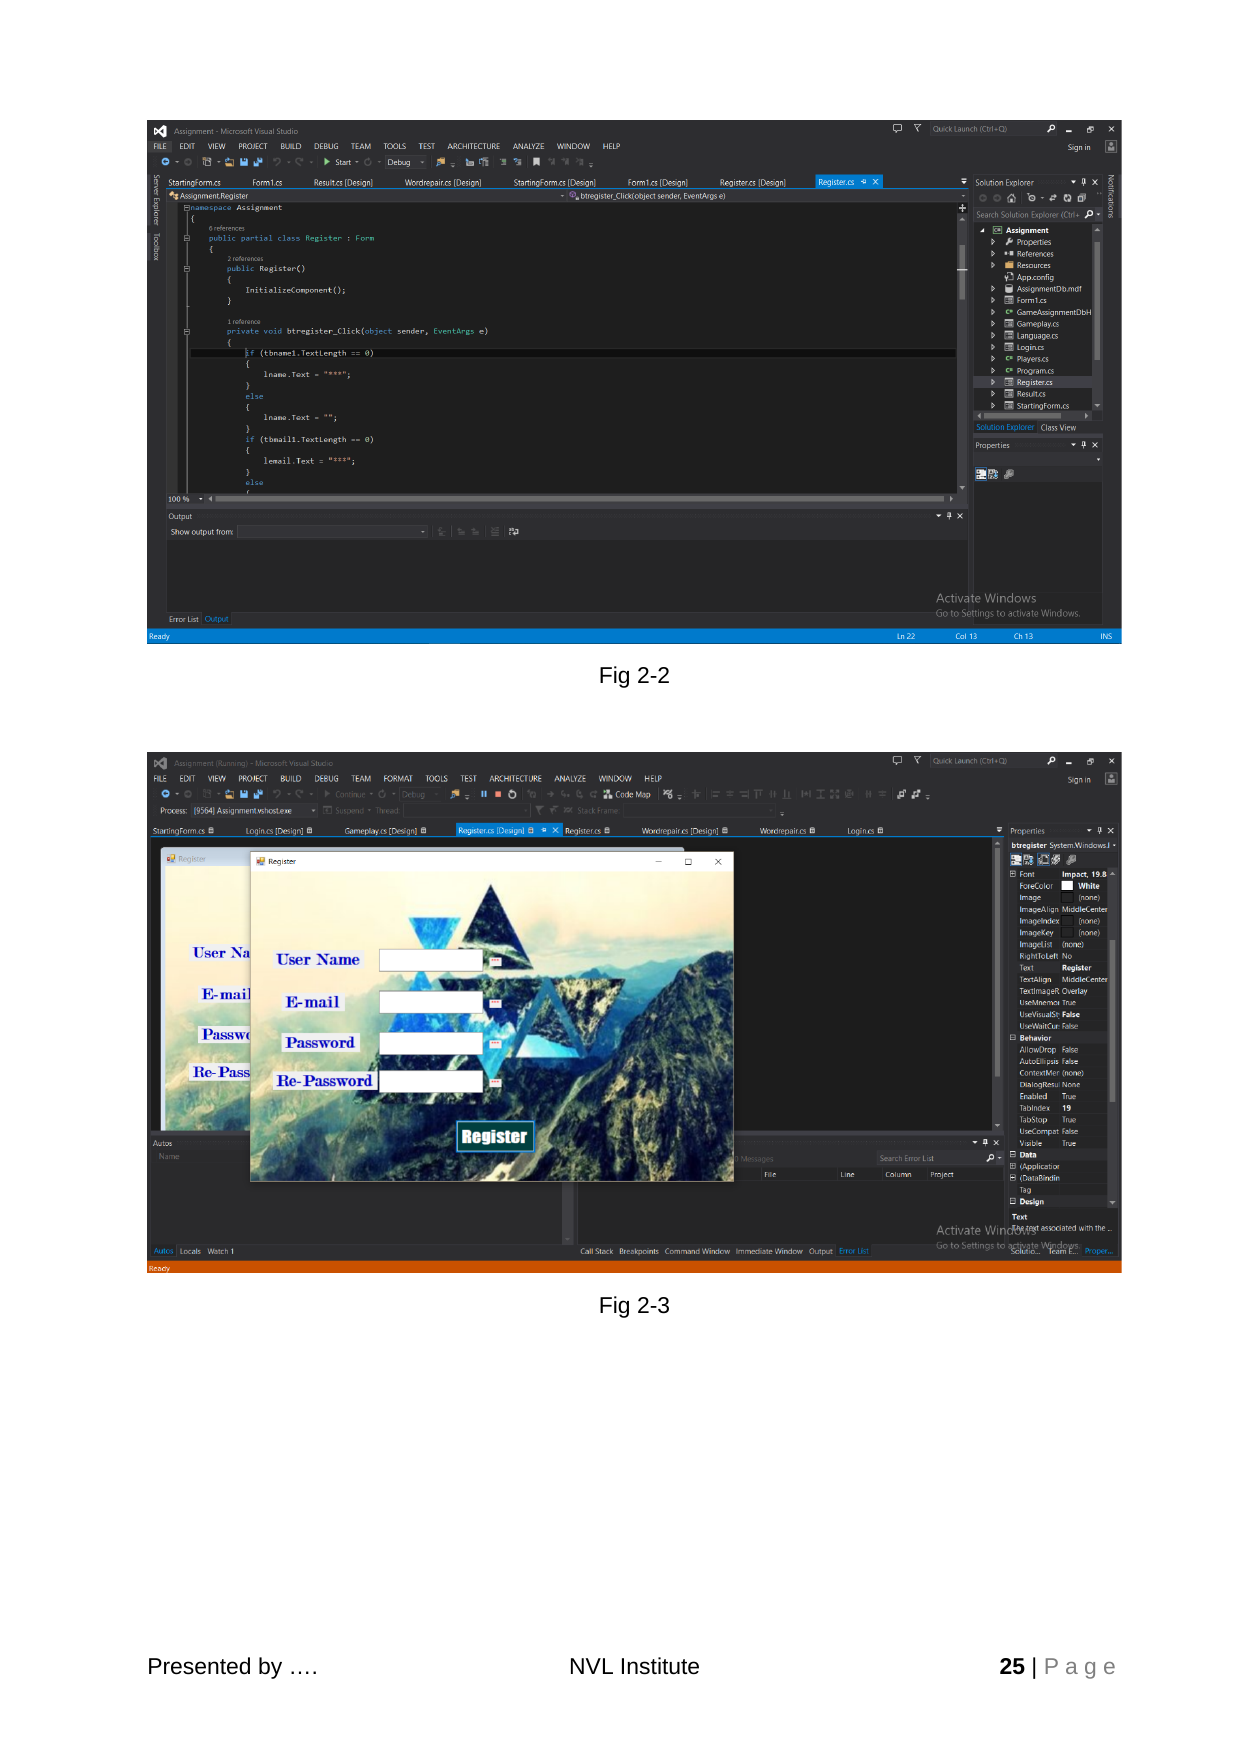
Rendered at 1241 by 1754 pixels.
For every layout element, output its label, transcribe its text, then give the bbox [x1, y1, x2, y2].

text Fig 2-3 [147, 1292, 1122, 1318]
text Fig 2-2 [147, 662, 1122, 689]
picture [147, 752, 1122, 1273]
picture [147, 120, 1122, 644]
